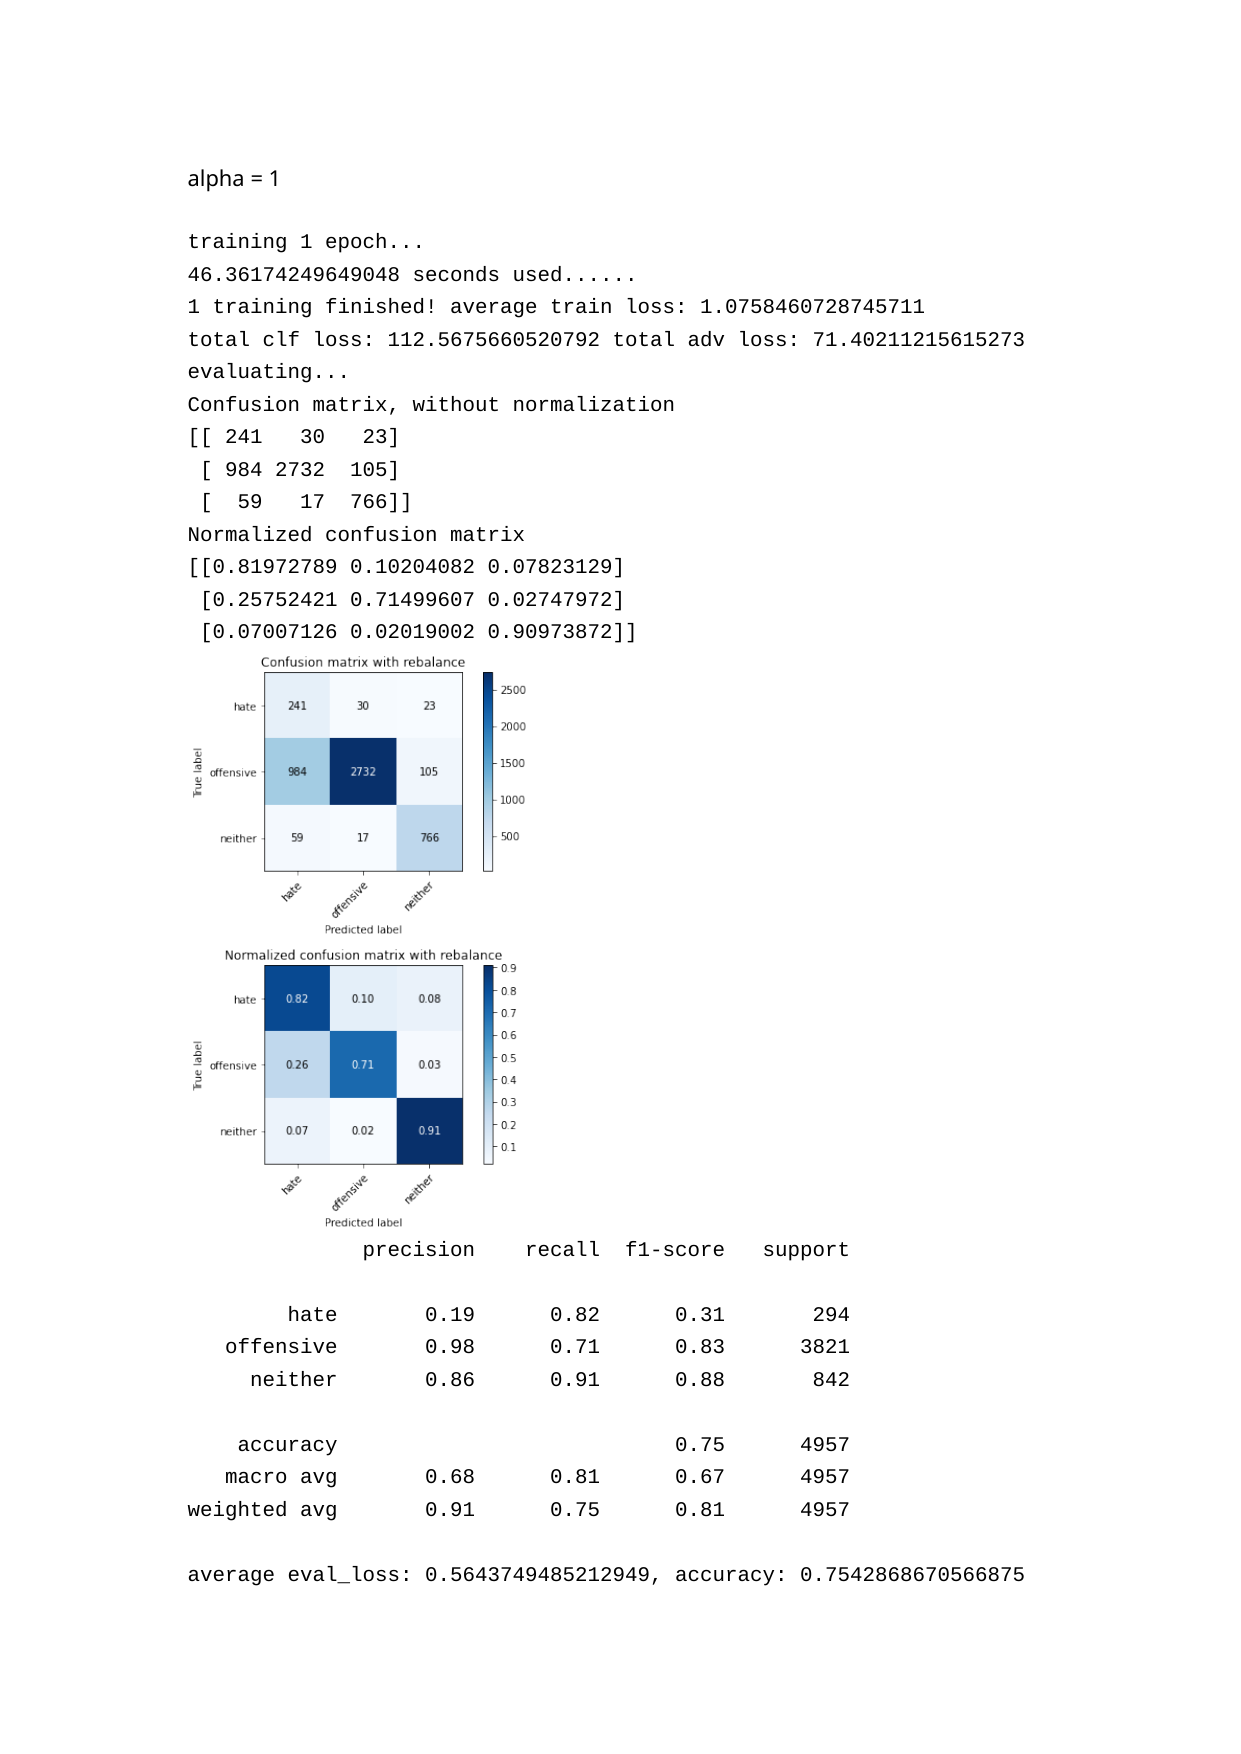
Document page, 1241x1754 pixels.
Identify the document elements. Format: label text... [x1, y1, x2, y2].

text weighted avg 0.91 0.75 0.81 4957 [187, 1494, 1053, 1527]
text accuracy 0.75 4957 [187, 1429, 1053, 1462]
picture [187, 649, 533, 1235]
text total clf loss: 112.5675660520792 total adv loss: 71.40211215615273 [187, 324, 1053, 357]
text neither 0.86 0.91 0.88 842 [187, 1364, 1053, 1397]
text Confusion matrix, without normalization [187, 389, 1053, 422]
text [[0.81972789 0.10204082 0.07823129] [187, 552, 1053, 584]
text [0.07007126 0.02019002 0.90973872]] [187, 617, 1053, 649]
text [ 984 2732 105] [187, 454, 1053, 487]
text Normalized confusion matrix [187, 519, 1053, 552]
text offensive 0.98 0.71 0.83 3821 [187, 1332, 1053, 1364]
text [[ 241 30 23] [187, 422, 1053, 454]
text macro avg 0.68 0.81 0.67 4957 [187, 1462, 1053, 1494]
text 1 training finished! average train loss: 1.0758460728745711 [187, 292, 1053, 324]
text average eval_loss: 0.5643749485212949, accuracy: 0.7542868670566875 [187, 1559, 1053, 1592]
text evaluating... [187, 357, 1053, 389]
text alpha = 1 [187, 162, 1053, 194]
text training 1 epoch... [187, 227, 1053, 259]
text [ 59 17 766]] [187, 487, 1053, 519]
text [0.25752421 0.71499607 0.02747972] [187, 584, 1053, 617]
text hate 0.19 0.82 0.31 294 [187, 1299, 1053, 1332]
text 46.36174249649048 seconds used...... [187, 259, 1053, 292]
text precision recall f1-score support [187, 1234, 1053, 1267]
